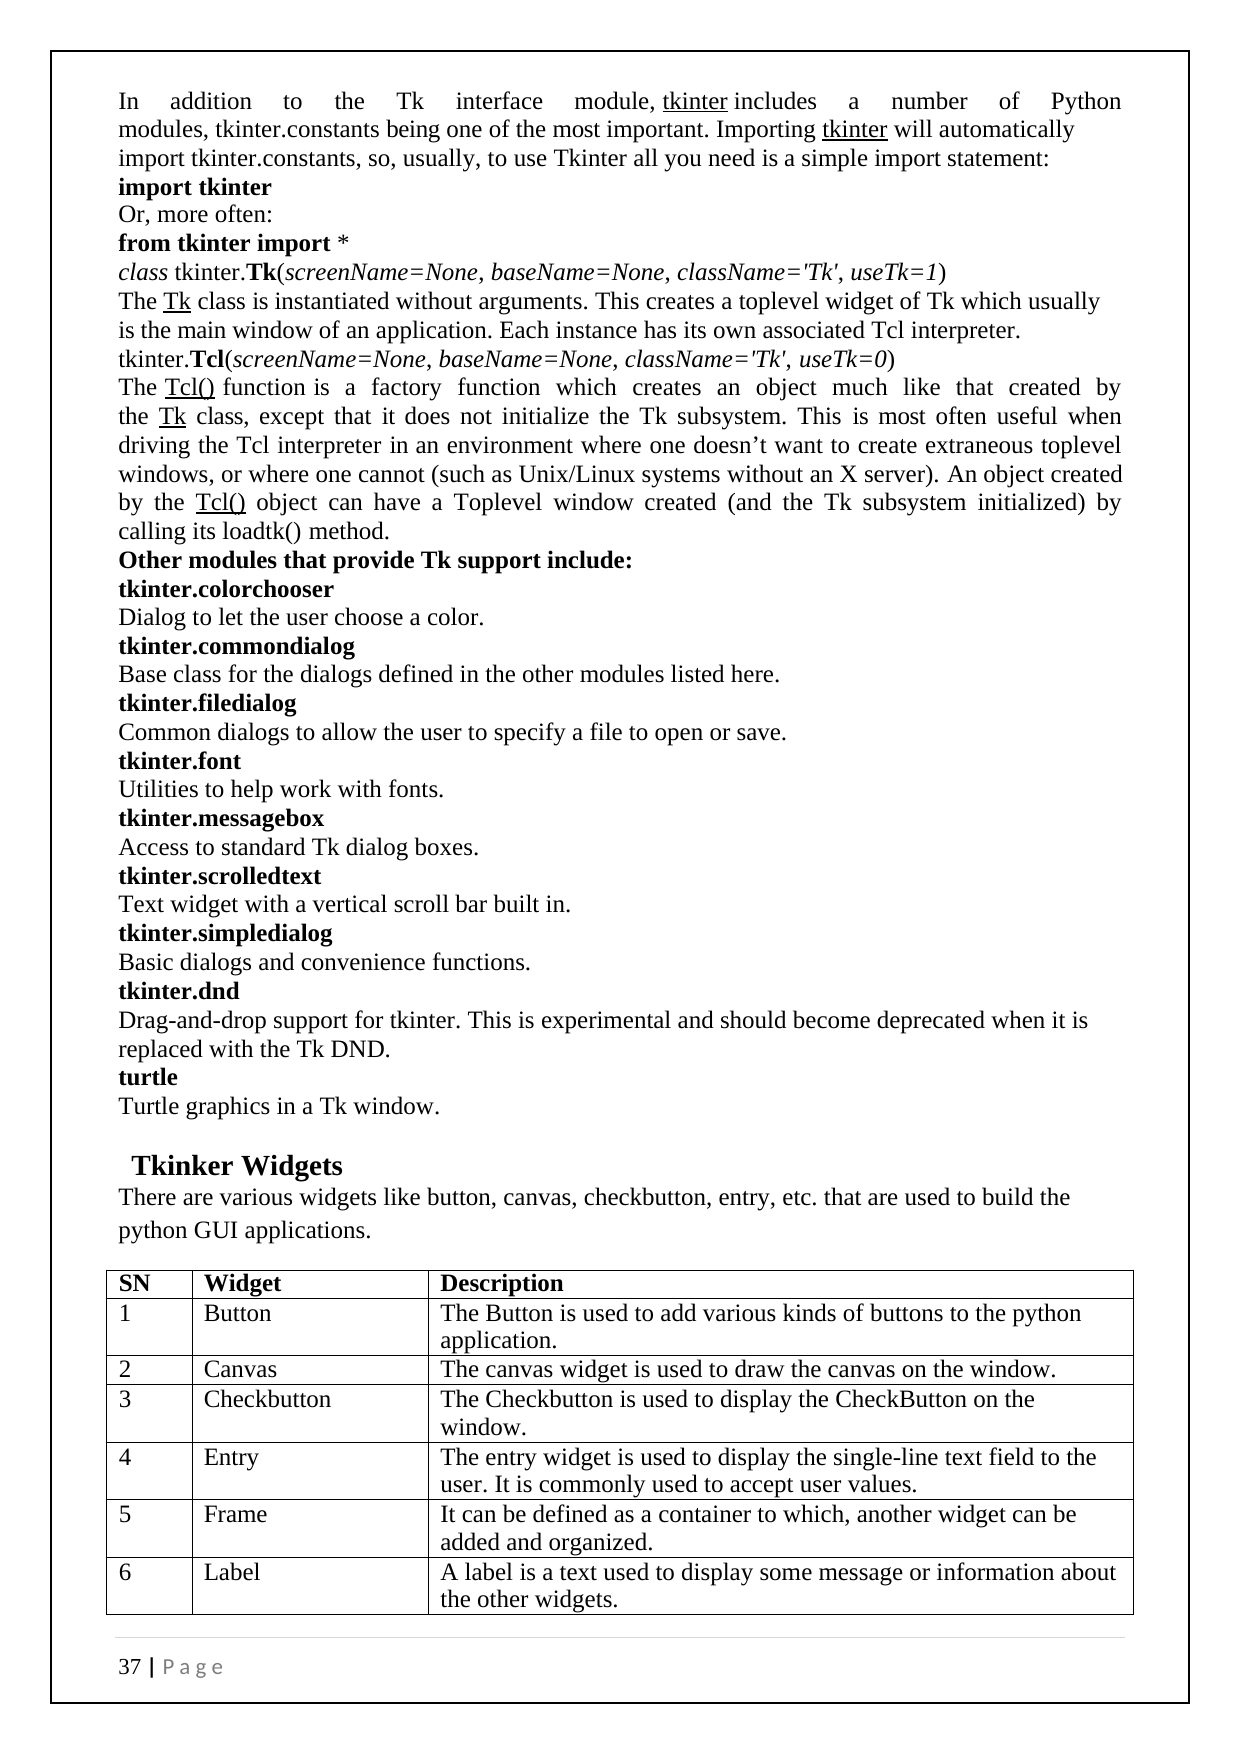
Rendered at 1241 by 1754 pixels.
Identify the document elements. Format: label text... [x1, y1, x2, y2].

text The Tk class is instantiated without arguments. This creates a toplevel widget of Tk which usually is the main window of an application. Each instance has its own associated Tcl interpreter. tkinter.Tcl(screenName=None, baseName=None, className='Tk', useTk=0) [118, 286, 1108, 372]
subtitle tkinter.filedialog [118, 689, 1173, 718]
table_cell Frame [193, 1500, 428, 1557]
table_cell Checkbutton [193, 1385, 428, 1442]
table_cell It can be defined as a container to which, another widget can be added and organized. [429, 1500, 1133, 1557]
text The Tcl() function is a factory function which creates an object much like that created by the Tk class, except that it does not initialize the Tk subsystem. This is most often useful when driving the Tcl interpreter in an environment where one doesn’t want to create extraneous toplevel windows, or where one cannot (such as Unix/Linux systems without an X server). An object created by the Tcl() object can have a Toplevel window created (and the Tk subsystem initialized) by calling its loadtk() method. [118, 372, 1123, 545]
table_cell A label is a text used to display some message or information about the other widgets. [429, 1558, 1133, 1614]
text In addition to the Tk interface module, tkinter includes a number of Python modules, tkinter.constants being one of the most important. Importing tkinter will automatically import tkinter.constants, so, usually, to use Tkinter all you need is a simple import statement: import tkinter [118, 86, 1123, 201]
table_cell The Checkbutton is used to display the CheckButton on the window. [429, 1385, 1133, 1442]
text Utilities to help work with fonts. [118, 775, 1173, 803]
text Basic dialogs and convenience functions. [118, 948, 1173, 976]
subtitle tkinter.commondialog [118, 632, 1173, 660]
text tkinter.colorchooser [118, 574, 1173, 603]
table_cell The entry widget is used to display the single-line text field to the user. It is commonly used to accept user values. [429, 1443, 1133, 1499]
subtitle turtle [118, 1063, 1173, 1091]
table_header Widget [193, 1271, 428, 1298]
table_header Description [429, 1271, 1133, 1298]
table_cell The canvas widget is used to draw the canvas on the window. [429, 1356, 1133, 1384]
text Access to standard Tk dialog boxes. [118, 833, 1173, 861]
table_cell 4 [107, 1443, 192, 1499]
subtitle tkinter.simpledialog [118, 919, 1173, 948]
subtitle tkinter.messagebox [118, 804, 1173, 833]
text class tkinter.Tk(screenName=None, baseName=None, className='Tk', useTk=1) [118, 257, 1173, 286]
table_cell Label [193, 1558, 428, 1614]
table_header SN [107, 1271, 192, 1298]
subtitle Other modules that provide Tk support include: [118, 545, 1173, 574]
subtitle from tkinter import * [118, 229, 1173, 257]
text Turtle graphics in a Tk window. [118, 1091, 1173, 1120]
subtitle tkinter.scrolledtext [118, 862, 1173, 890]
table_cell 6 [107, 1558, 192, 1614]
table_cell The Button is used to add various kinds of buttons to the python application. [429, 1299, 1133, 1355]
text Drag-and-drop support for tkinter. This is experimental and should become deprecated when it is replaced with the Tk DND. [118, 1005, 1122, 1063]
text Common dialogs to allow the user to specify a file to open or save. [118, 718, 1173, 746]
text There are various widgets like button, canvas, checkbutton, entry, etc. that are used to build the python GUI applications. [118, 1182, 1072, 1244]
table_cell Entry [193, 1443, 428, 1499]
subtitle tkinter.font [118, 747, 1173, 775]
subtitle Tkinker Widgets [94, 1149, 1173, 1182]
table_cell 2 [107, 1356, 192, 1384]
table_cell Canvas [193, 1356, 428, 1384]
text Text widget with a vertical scroll bar built in. [118, 890, 1173, 918]
table_cell 5 [107, 1500, 192, 1557]
text Or, more often: [118, 201, 1173, 228]
table_cell Button [193, 1299, 428, 1355]
text Base class for the dialogs defined in the other modules listed here. [118, 660, 1173, 688]
table_cell 3 [107, 1385, 192, 1442]
table_cell 1 [107, 1299, 192, 1355]
text Dialog to let the user choose a color. [118, 603, 1173, 631]
subtitle tkinter.dnd [118, 977, 1173, 1005]
